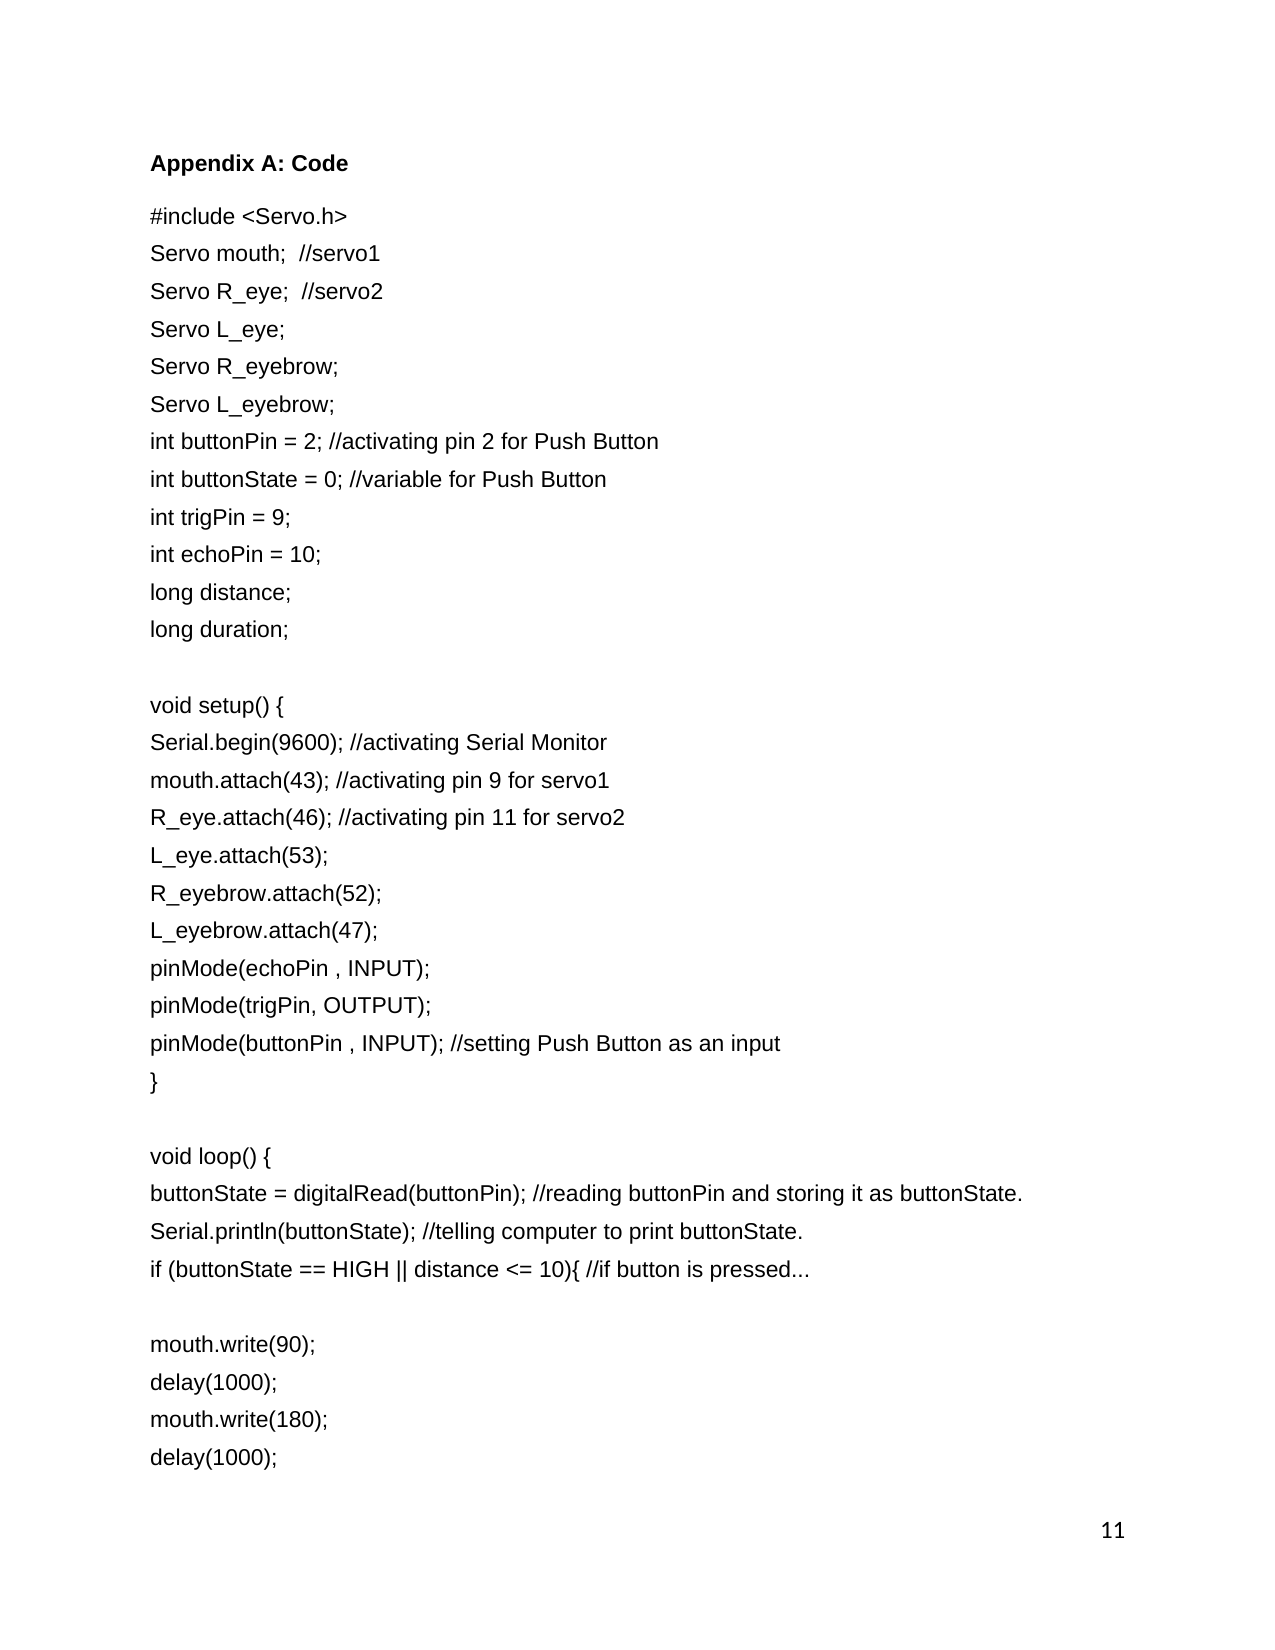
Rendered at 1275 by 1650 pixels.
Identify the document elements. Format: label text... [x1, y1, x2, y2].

text int echoPin = 10; [150, 541, 1125, 567]
text mouth.write(180); [150, 1406, 1125, 1432]
text pinMode(echoPin , INPUT); [150, 955, 1125, 981]
text Serial.begin(9600); //activating Serial Monitor [150, 729, 1125, 756]
text delay(1000); [150, 1368, 1125, 1395]
text L_eyebrow.attach(47); [150, 917, 1125, 943]
text } [150, 1068, 1125, 1094]
text Servo R_eye; //servo2 [150, 278, 1125, 304]
text if (buttonState == HIGH || distance <= 10){ //if button is pressed... [150, 1256, 1125, 1282]
text long distance; [150, 579, 1125, 605]
text pinMode(buttonPin , INPUT); //setting Push Button as an input [150, 1030, 1125, 1056]
text mouth.write(90); [150, 1331, 1125, 1357]
text mouth.attach(43); //activating pin 9 for servo1 [150, 767, 1125, 793]
text pinMode(trigPin, OUTPUT); [150, 992, 1125, 1019]
text int trigPin = 9; [150, 503, 1125, 530]
text Serial.println(buttonState); //telling computer to print buttonState. [150, 1218, 1125, 1244]
text Servo L_eyebrow; [150, 391, 1125, 417]
text Servo L_eye; [150, 316, 1125, 342]
text delay(1000); [150, 1444, 1125, 1470]
text Servo mouth; //servo1 [150, 240, 1125, 267]
text buttonState = digitalRead(buttonPin); //reading buttonPin and storing it as buttonState. [150, 1180, 1125, 1207]
text int buttonState = 0; //variable for Push Button [150, 466, 1125, 492]
text long duration; [150, 616, 1125, 643]
text #include <Servo.h> [150, 203, 1125, 229]
text void loop() { [150, 1143, 1125, 1169]
text Appendix A: Code [150, 150, 1125, 176]
text Servo R_eyebrow; [150, 353, 1125, 379]
text void setup() { [150, 692, 1125, 718]
text R_eye.attach(46); //activating pin 11 for servo2 [150, 804, 1125, 831]
text R_eyebrow.attach(52); [150, 879, 1125, 906]
text int buttonPin = 2; //activating pin 2 for Push Button [150, 428, 1125, 455]
text L_eye.attach(53); [150, 842, 1125, 868]
